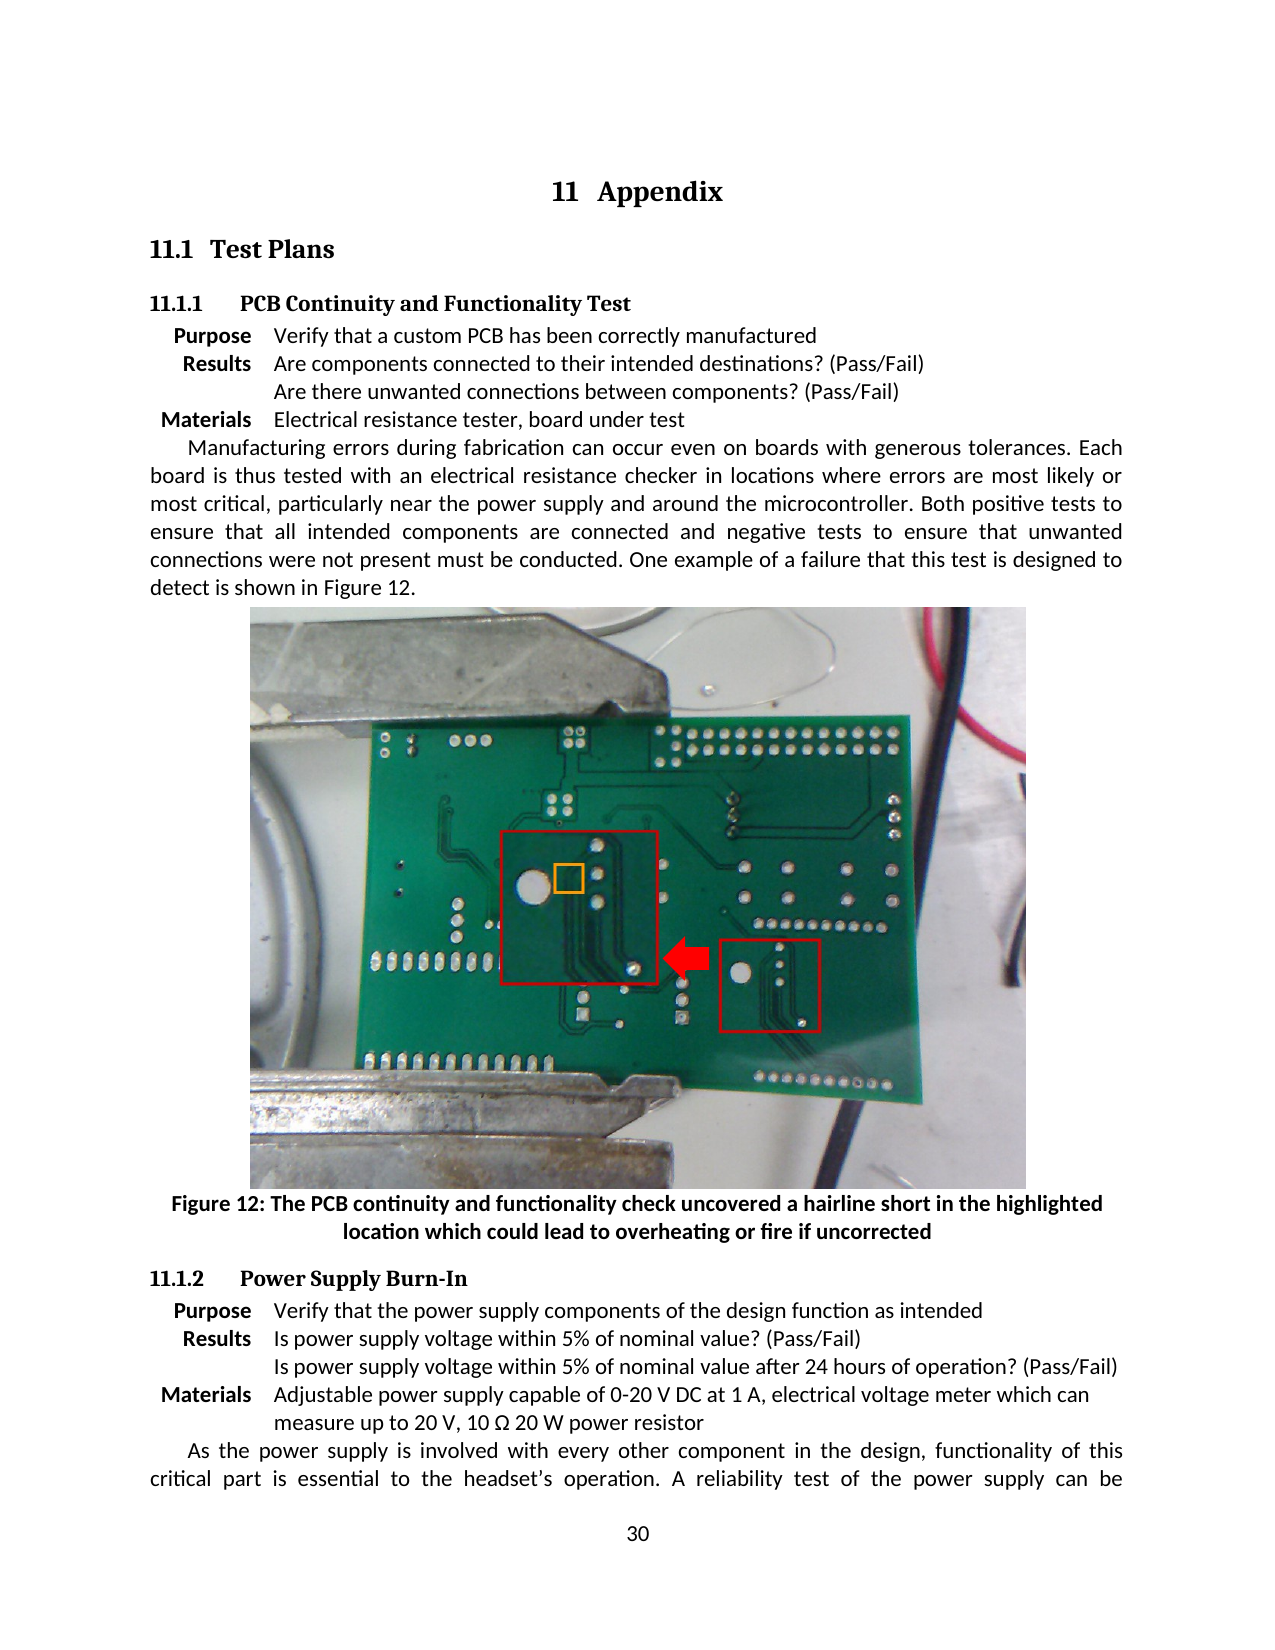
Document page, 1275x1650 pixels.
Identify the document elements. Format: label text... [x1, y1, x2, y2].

table_cell Results [139, 349, 262, 405]
table_cell Results [139, 1324, 262, 1380]
table_cell Electrical resistance tester, board under test [263, 405, 1136, 433]
table_cell Materials [139, 405, 262, 433]
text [150, 1436, 1125, 1492]
table_cell Are components connected to their intended destinations? (Pass/Fail) Are there unwanted connections between components? (Pass/Fail) [263, 349, 1136, 405]
table_cell Adjustable power supply capable of 0-20 V DC at 1 A, electrical voltage meter which can measure up to 20 V, 10 Ω 20 W power resistor [263, 1380, 1136, 1436]
subtitle PCB Continuity and Functionality Test [150, 291, 1125, 317]
subtitle Test Plans [150, 234, 1125, 266]
picture [250, 607, 1026, 1189]
table_header Purpose [139, 321, 262, 349]
table_header Verify that the power supply components of the design function as intended [263, 1296, 1136, 1324]
subtitle Appendix [150, 175, 1125, 208]
text Manufacturing errors during fabrication can occur even on boards with generous tolerances. Each board is thus tested with an electrical resistance checker in locations where errors are most likely or most critical, particularly near the power supply and around the microcontroller. Both positive tests to ensure that all intended components are connected and negative tests to ensure that unwanted connections were not present must be conducted. One example of a failure that this test is designed to detect is shown in Figure 12. [150, 433, 1125, 601]
subtitle Power Supply Burn-In [150, 1266, 1125, 1292]
table_cell Is power supply voltage within 5% of nominal value? (Pass/Fail) Is power supply voltage within 5% of nominal value after 24 hours of operation? (Pass/Fail) [263, 1324, 1136, 1380]
text Figure 12: The PCB continuity and functionality check uncovered a hairline short in the highlighted location which could lead to overheating or fire if uncorrected [150, 1189, 1125, 1245]
table_cell Materials [139, 1380, 262, 1436]
table_header Purpose [139, 1296, 262, 1324]
table_header Verify that a custom PCB has been correctly manufactured [263, 321, 1136, 349]
